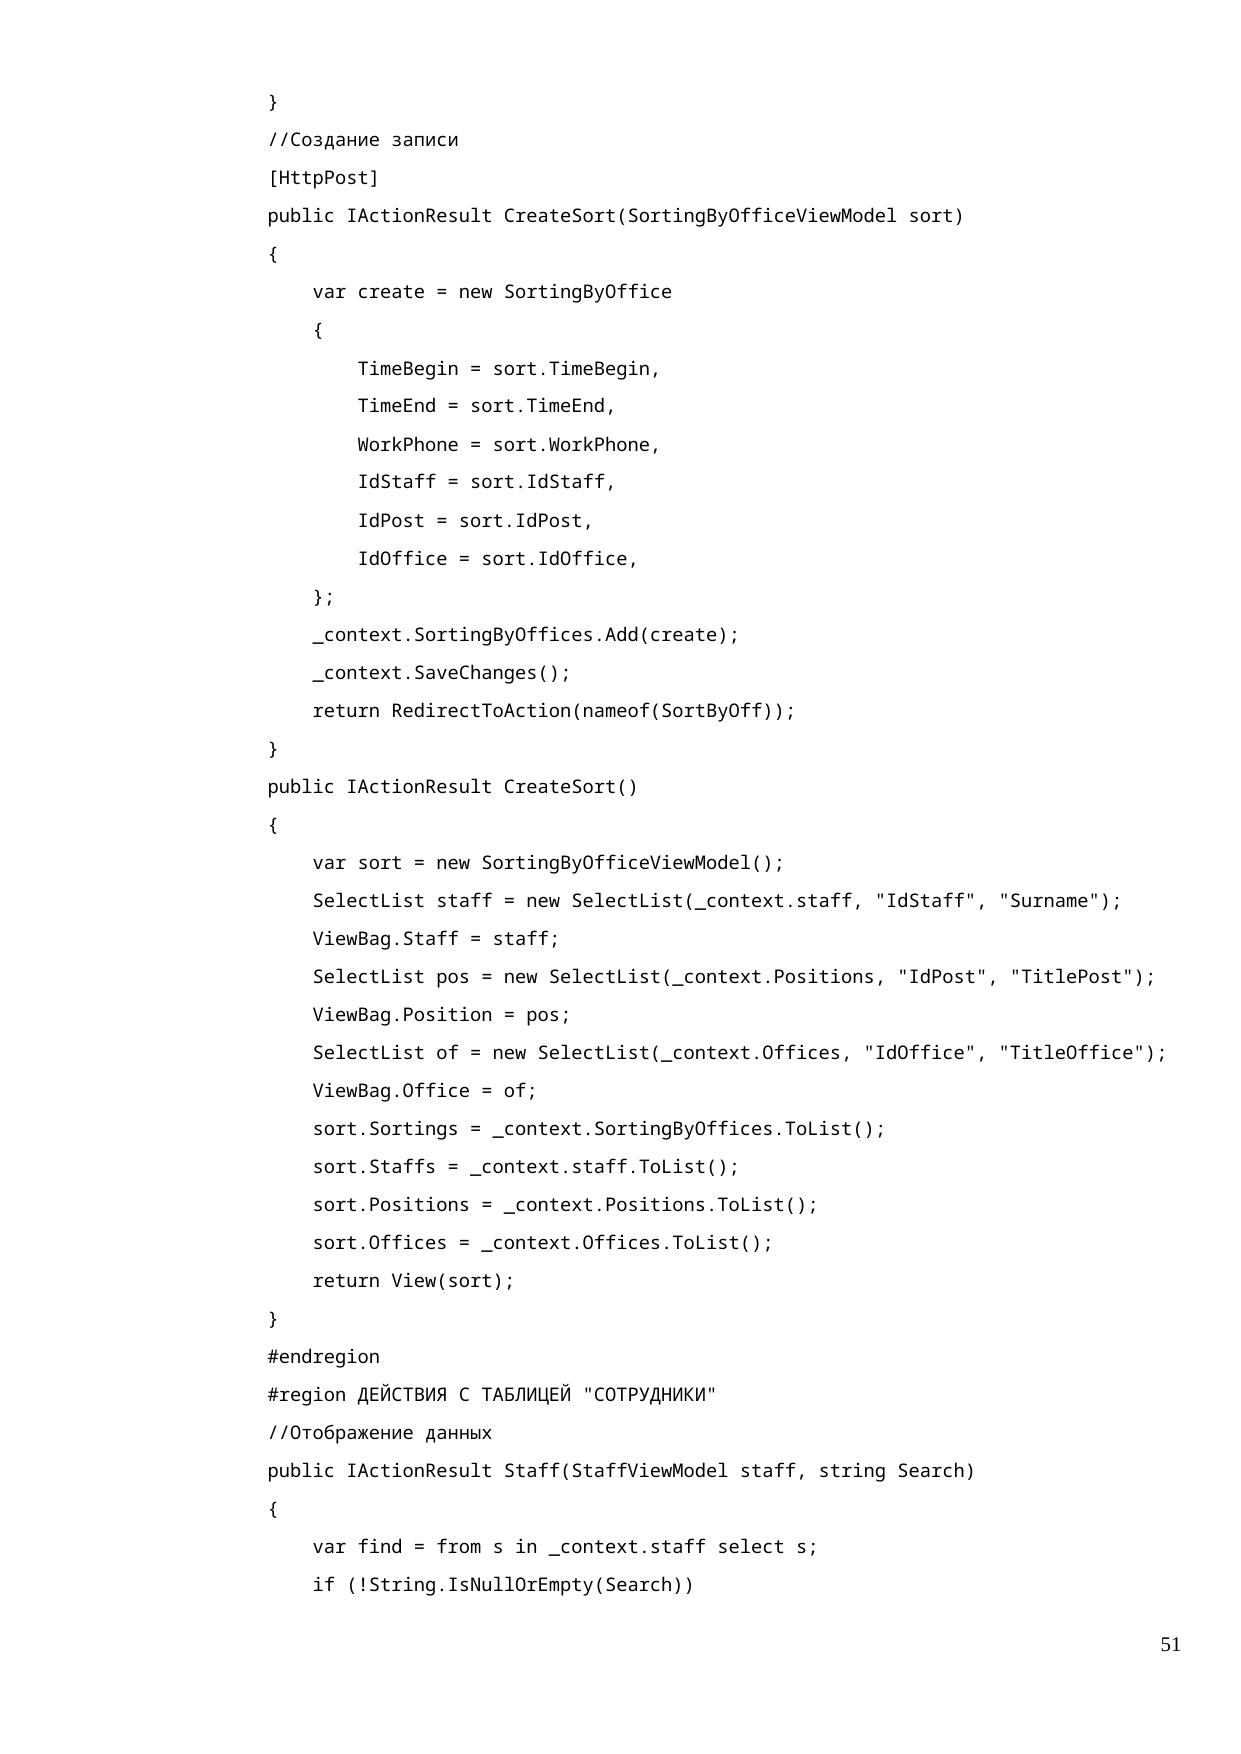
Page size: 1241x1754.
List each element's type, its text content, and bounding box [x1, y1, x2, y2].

text SelectList staff = new SelectList(_context.staff, "IdStaff", "Surname"); [177, 887, 1181, 913]
text [HttpPost] [177, 165, 1181, 190]
text var sort = new SortingByOfficeViewModel(); [177, 849, 1181, 874]
text //Создание записи [177, 127, 1181, 152]
text }; [177, 583, 1181, 608]
text #region ДЕЙСТВИЯ С ТАБЛИЦЕЙ "СОТРУДНИКИ" [177, 1381, 1181, 1407]
text IdPost = sort.IdPost, [177, 507, 1181, 532]
text } [177, 735, 1181, 761]
text SelectList of = new SelectList(_context.Offices, "IdOffice", "TitleOffice"); [177, 1039, 1181, 1065]
text var find = from s in _context.staff select s; [177, 1533, 1181, 1559]
text SelectList pos = new SelectList(_context.Positions, "IdPost", "TitlePost"); [177, 963, 1181, 989]
text sort.Staffs = _context.staff.ToList(); [177, 1153, 1181, 1179]
text public IActionResult Staff(StaffViewModel staff, string Search) [177, 1457, 1181, 1483]
text ViewBag.Office = of; [177, 1077, 1181, 1103]
text return View(sort); [177, 1267, 1181, 1293]
text { [177, 1495, 1181, 1521]
text sort.Positions = _context.Positions.ToList(); [177, 1191, 1181, 1217]
text { [177, 317, 1181, 342]
text ViewBag.Position = pos; [177, 1001, 1181, 1027]
text IdStaff = sort.IdStaff, [177, 469, 1181, 494]
text #endregion [177, 1343, 1181, 1369]
text return RedirectToAction(nameof(SortByOff)); [177, 697, 1181, 722]
text { [177, 241, 1181, 266]
text ViewBag.Staff = staff; [177, 925, 1181, 951]
text var create = new SortingByOffice [177, 279, 1181, 304]
text WorkPhone = sort.WorkPhone, [177, 431, 1181, 456]
text IdOffice = sort.IdOffice, [177, 545, 1181, 570]
text TimeEnd = sort.TimeEnd, [177, 393, 1181, 418]
text sort.Offices = _context.Offices.ToList(); [177, 1229, 1181, 1255]
text } [177, 89, 1181, 114]
text } [177, 1305, 1181, 1331]
text _context.SaveChanges(); [177, 659, 1181, 684]
text if (!String.IsNullOrEmpty(Search)) [177, 1571, 1181, 1597]
text public IActionResult CreateSort() [177, 773, 1181, 798]
text sort.Sortings = _context.SortingByOffices.ToList(); [177, 1115, 1181, 1141]
text //Отображение данных [177, 1419, 1181, 1445]
text TimeBegin = sort.TimeBegin, [177, 355, 1181, 380]
text { [177, 811, 1181, 837]
text public IActionResult CreateSort(SortingByOfficeViewModel sort) [177, 203, 1181, 228]
text _context.SortingByOffices.Add(create); [177, 621, 1181, 646]
